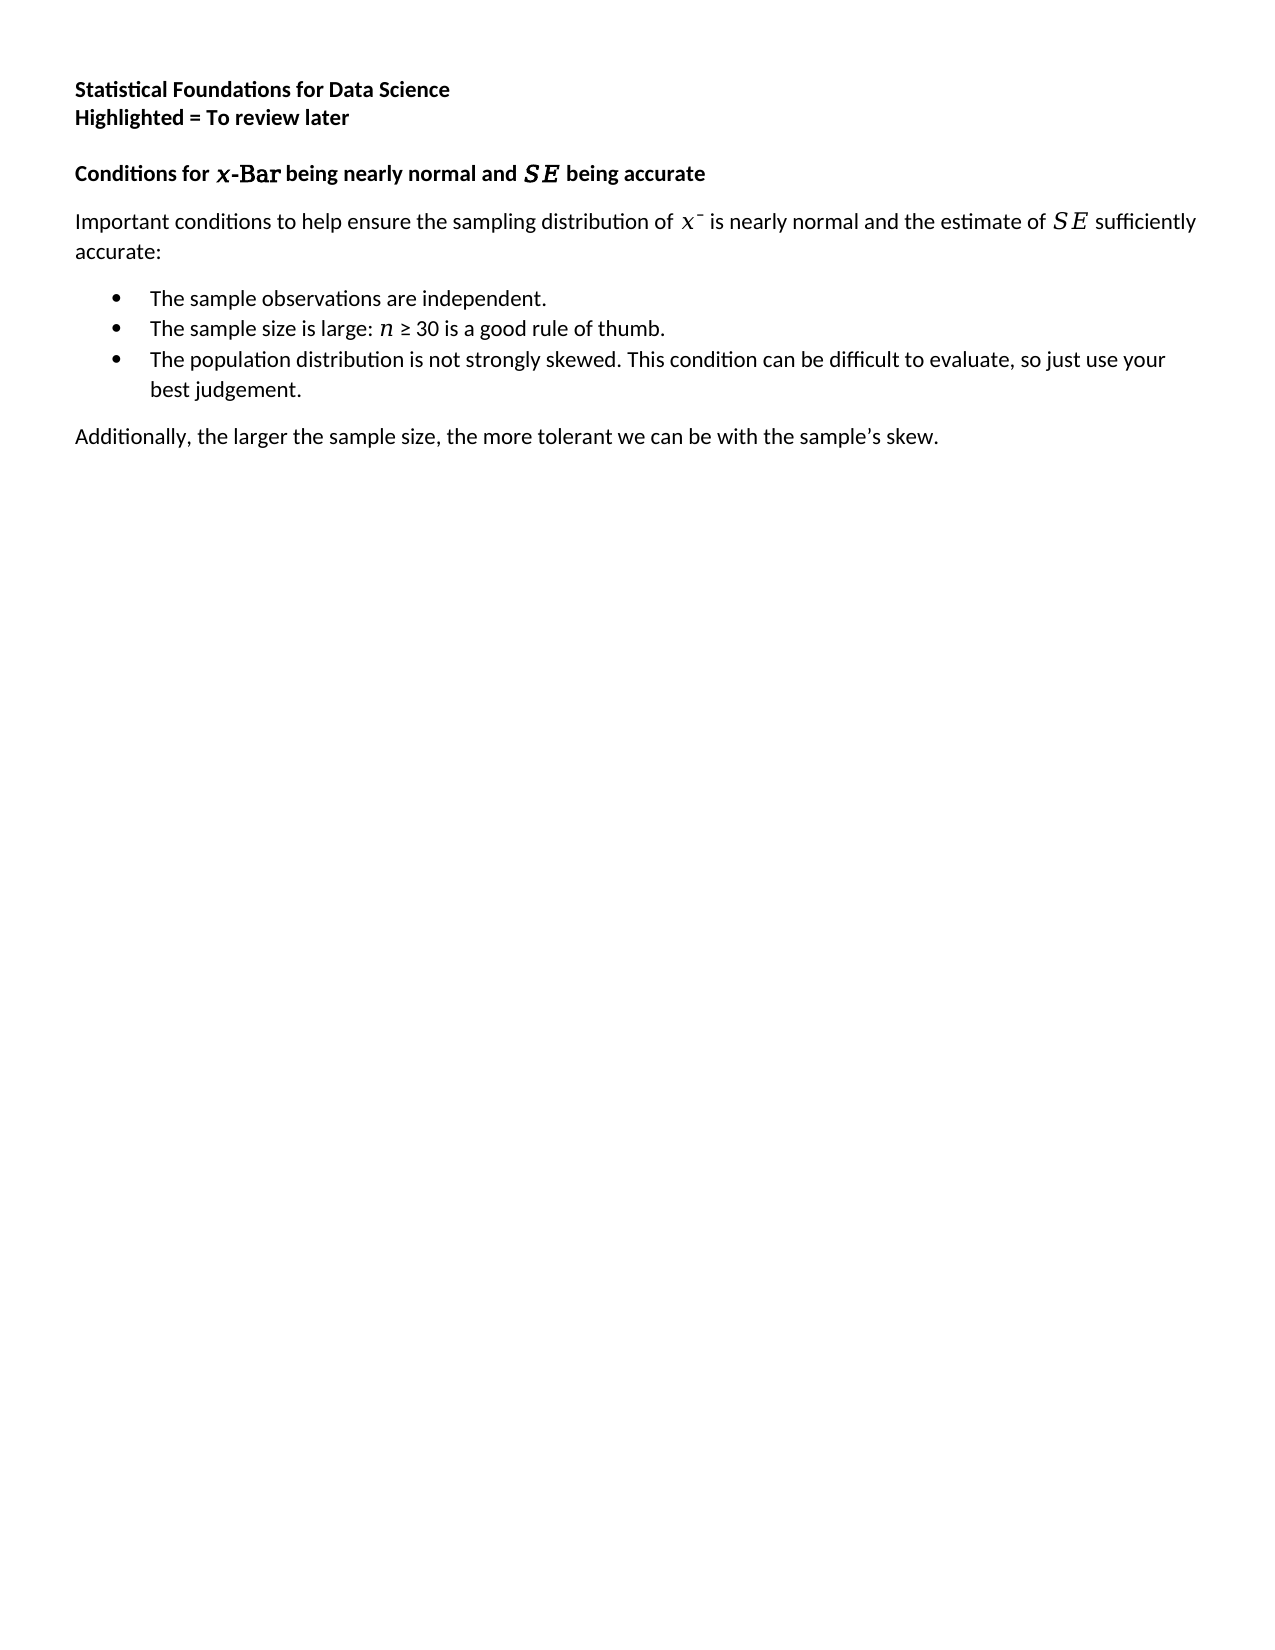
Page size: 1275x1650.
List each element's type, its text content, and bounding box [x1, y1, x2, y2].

list The sample observations are independent. [112, 284, 1200, 312]
text Conditions for 𝑥-Bar being nearly normal and 𝑆𝐸 being accurate [75, 159, 1200, 187]
list The sample size is large: 𝑛 ≥ 30 is a good rule of thumb. [112, 314, 1200, 342]
list The population distribution is not strongly skewed. This condition can be difficult to evaluate, so just use your best judgement. [112, 345, 1200, 403]
text Important conditions to help ensure the sampling distribution of 𝑥¯ is nearly normal and the estimate of 𝑆𝐸 sufficiently accurate: [75, 206, 1200, 265]
text Additionally, the larger the sample size, the more tolerant we can be with the sample’s skew. [75, 422, 1200, 450]
